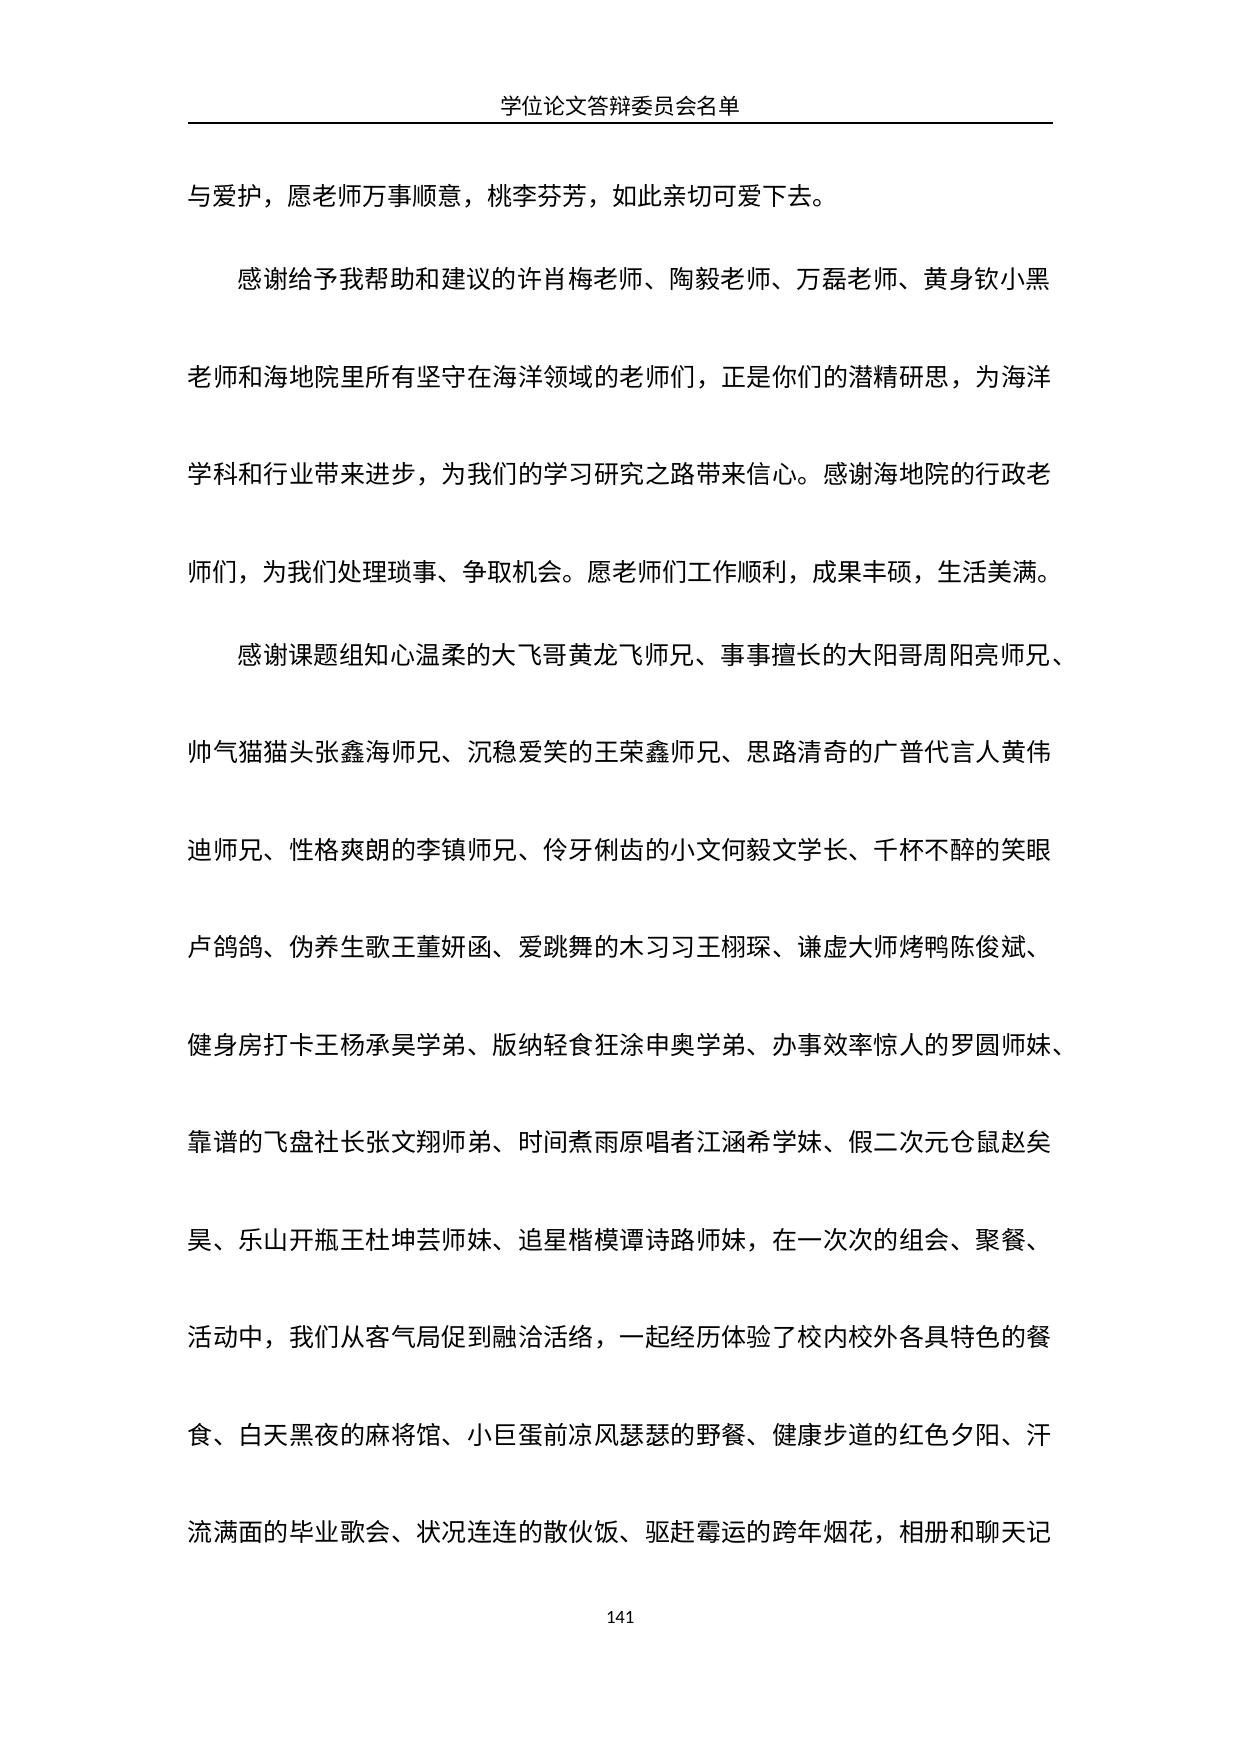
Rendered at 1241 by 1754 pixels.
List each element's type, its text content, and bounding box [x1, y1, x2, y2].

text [187, 162, 1053, 227]
text 感谢给予我帮助和建议的许肖梅老师、陶毅老师、万磊老师、黄身钦小黑老师和海地院里所有坚守在海洋领域的老师们，正是你们的潜精研思，为海洋学科和行业带来进步，为我们的学习研究之路带来信心。感谢海地院的行政老师们，为我们处理琐事、争取机会。愿老师们工作顺利，成果丰硕，生活美满。 [187, 245, 1053, 603]
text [187, 621, 1053, 1563]
